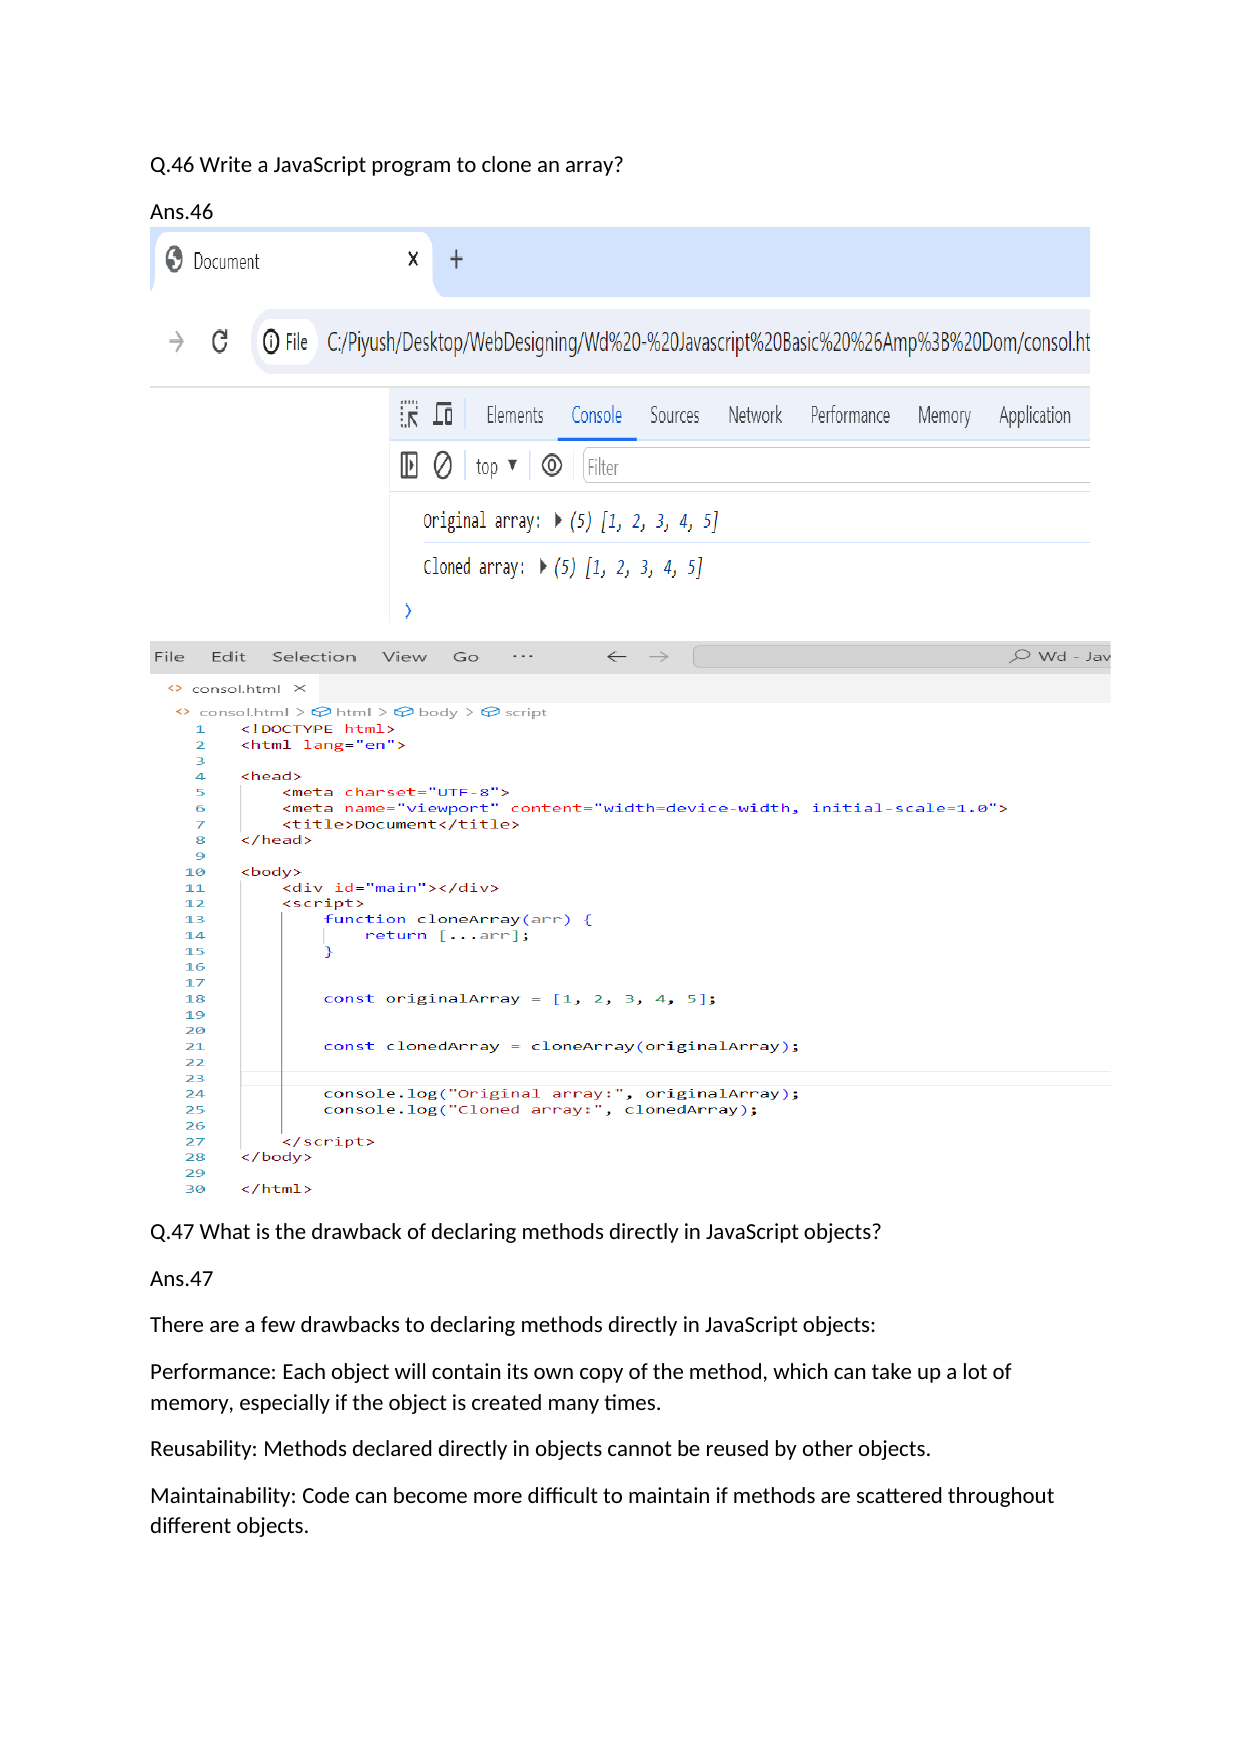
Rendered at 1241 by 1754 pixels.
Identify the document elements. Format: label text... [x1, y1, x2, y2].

picture [150, 641, 1111, 1198]
text Q.46 Write a JavaScript program to clone an array? [150, 150, 1090, 178]
text Maintainability: Code can become more difficult to maintain if methods are scattered throughout different objects. [150, 1481, 1090, 1540]
text Performance: Each object will contain its own copy of the method, which can take up a lot of memory, especially if the object is created many times. [150, 1357, 1090, 1416]
text Ans.46 [150, 197, 1090, 227]
text Ans.47 [150, 1264, 1090, 1292]
text There are a few drawbacks to declaring methods directly in JavaScript objects: [150, 1311, 1090, 1339]
text Reusability: Methods declared directly in objects cannot be reused by other objects. [150, 1434, 1090, 1463]
text Q.47 What is the drawback of declaring methods directly in JavaScript objects? [150, 1217, 1090, 1245]
picture [150, 227, 1091, 623]
